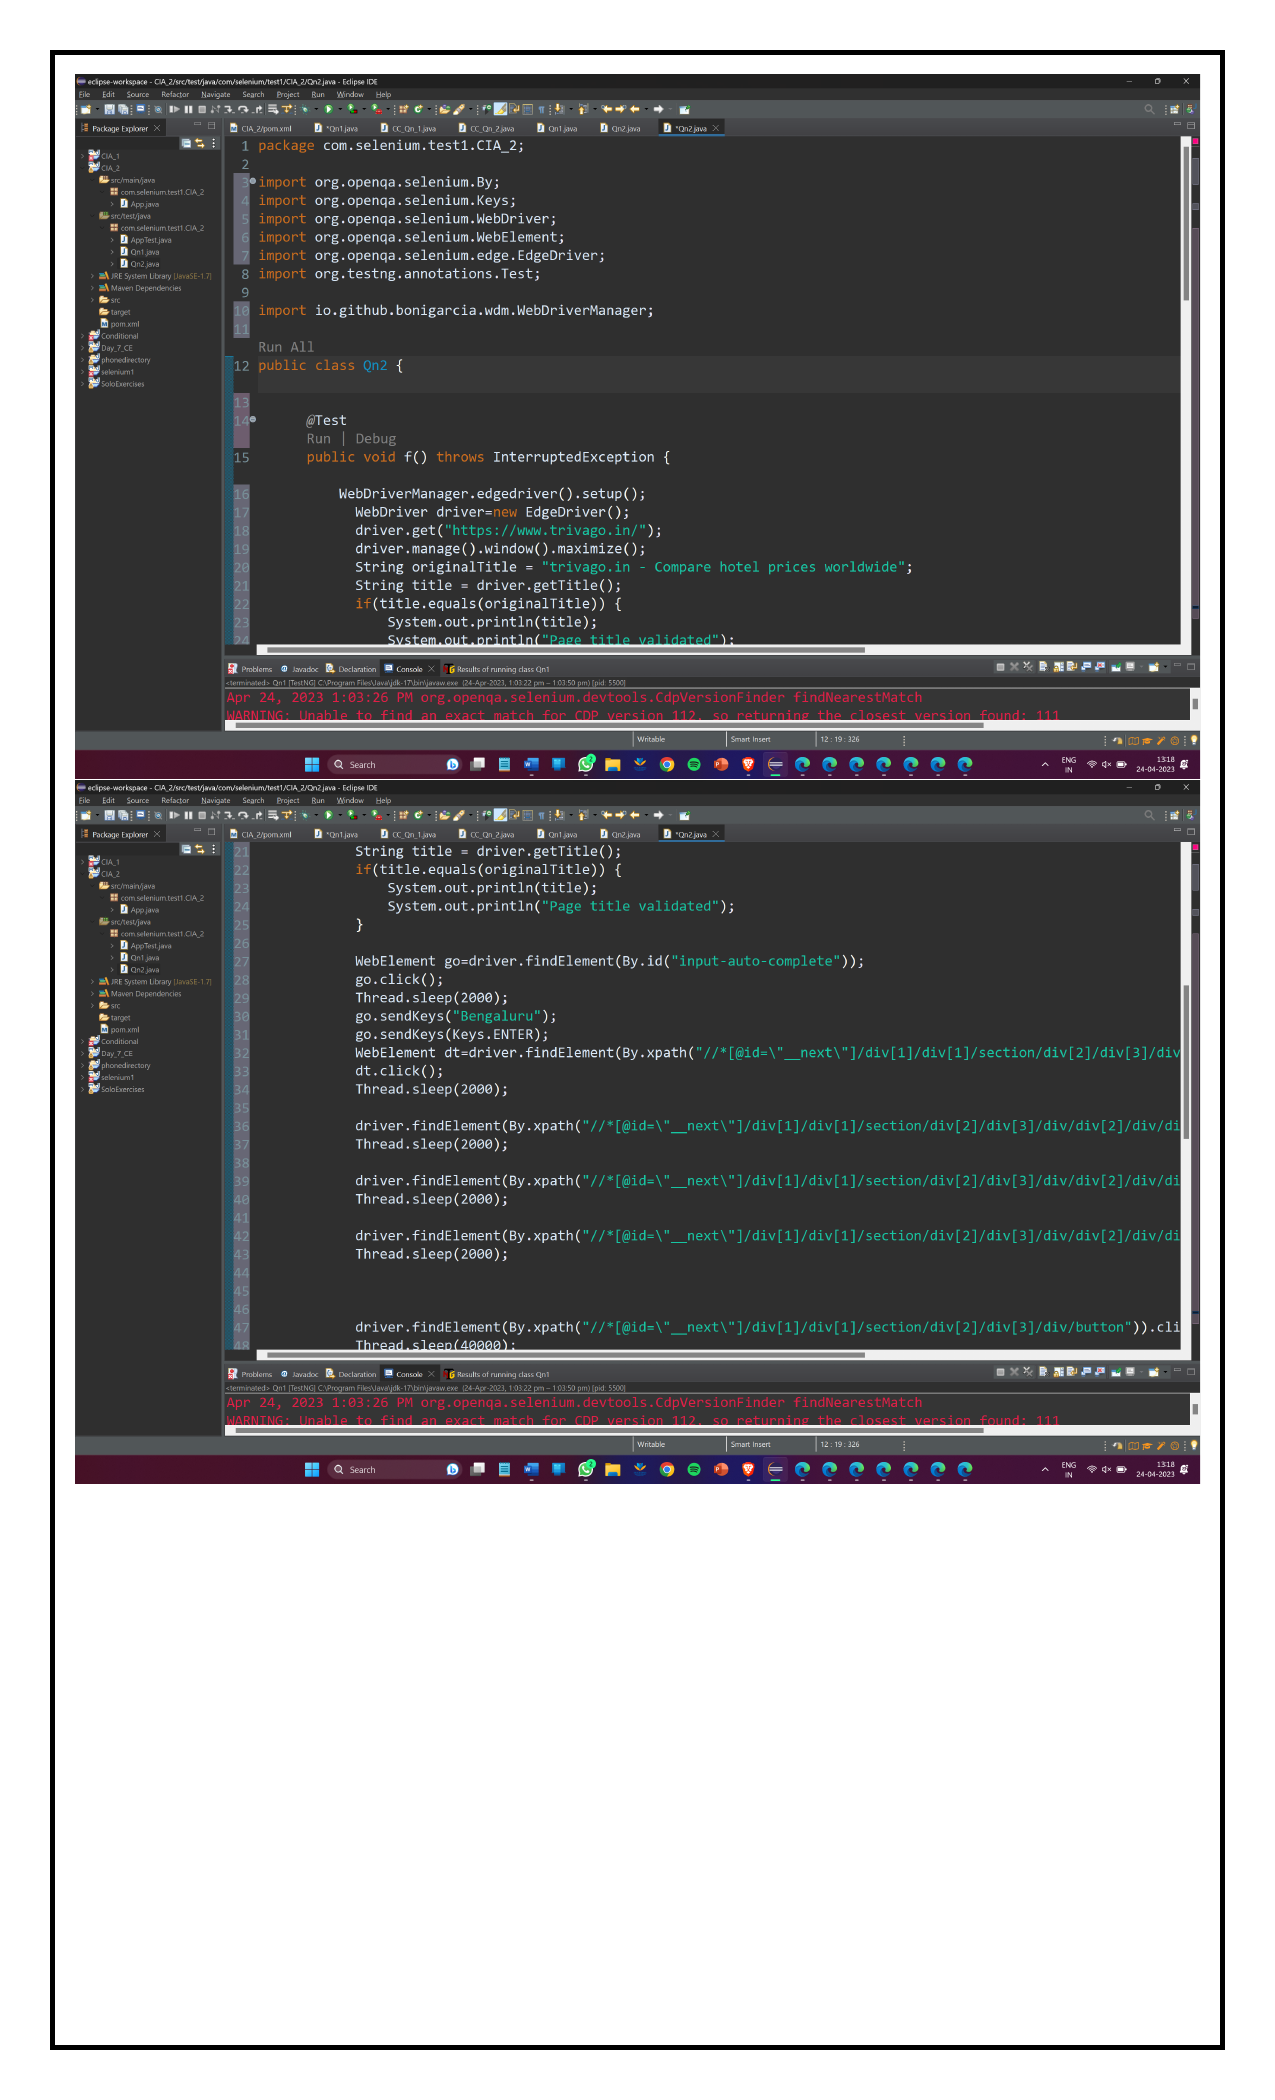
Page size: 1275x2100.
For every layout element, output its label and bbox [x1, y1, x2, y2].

picture [75, 74, 1200, 779]
picture [75, 780, 1200, 1484]
